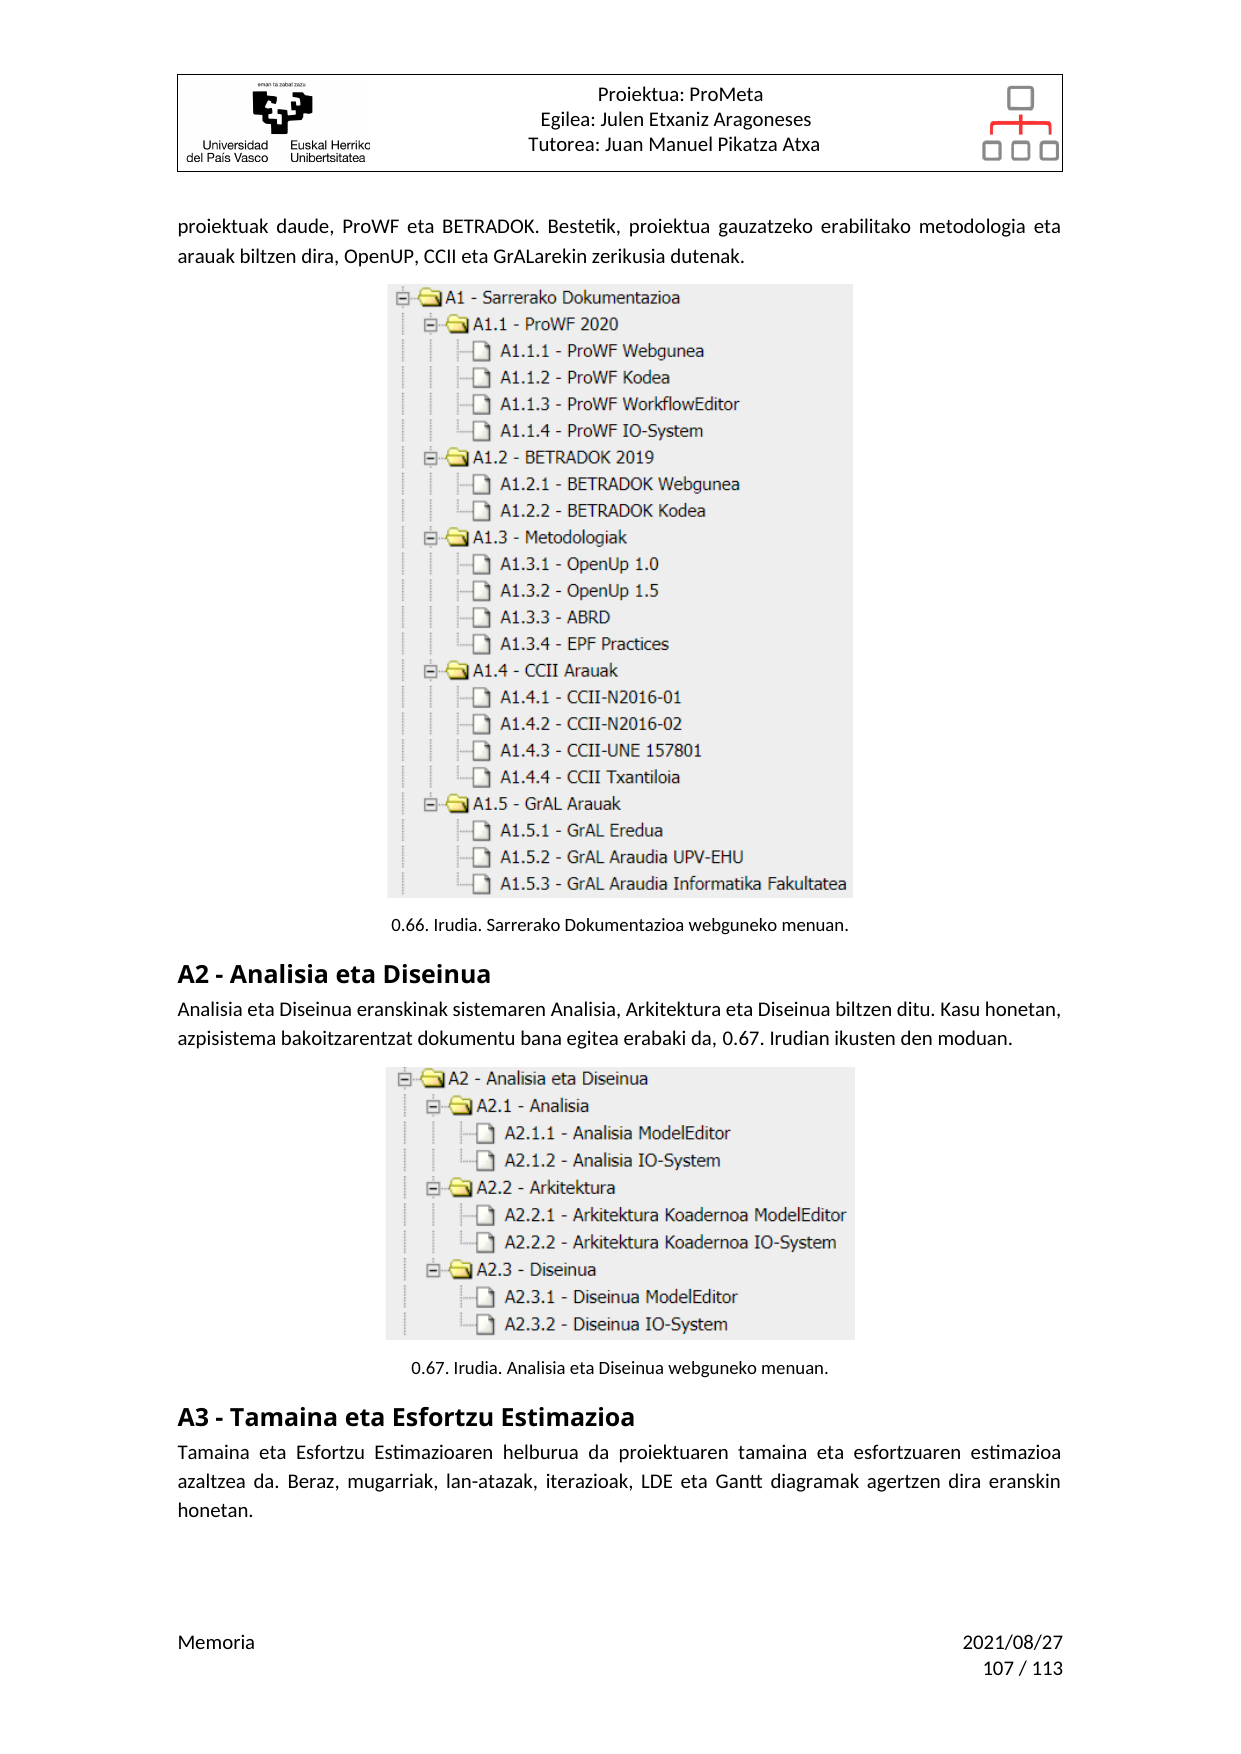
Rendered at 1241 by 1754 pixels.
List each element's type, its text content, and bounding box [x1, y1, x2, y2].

picture [978, 80, 1060, 162]
picture [387, 284, 854, 898]
subtitle A2 - Analisia eta Diseinua [177, 957, 1063, 991]
text Tamaina eta Esfortzu Estimazioaren helburua da proiektuaren tamaina eta esfortzuaren estimazioa azaltzea da. Beraz, mugarriak, lan-atazak, iterazioak, LDE eta Gantt diagramak agertzen dira eranskin honetan. [177, 1439, 1063, 1523]
picture [385, 1067, 855, 1340]
picture [182, 81, 370, 162]
subtitle A3 - Tamaina eta Esfortzu Estimazioa [177, 1400, 1063, 1434]
